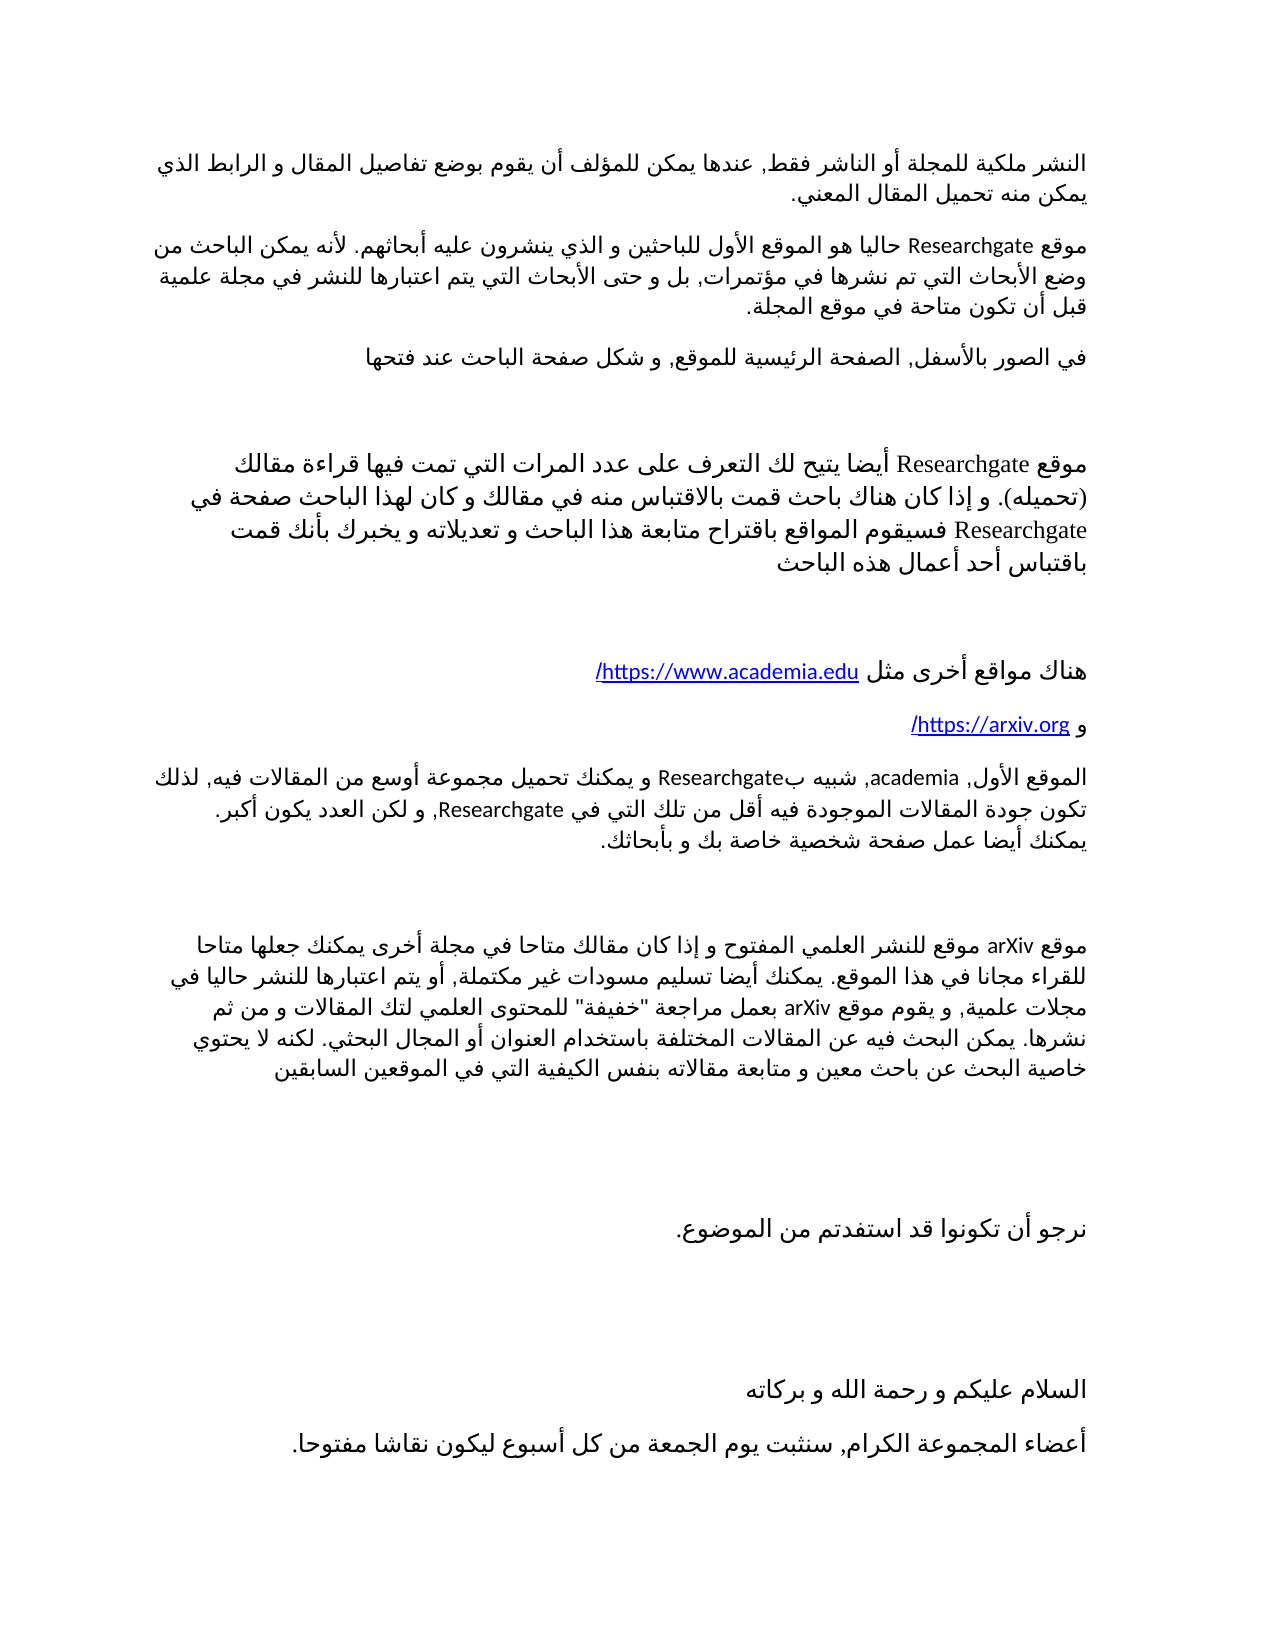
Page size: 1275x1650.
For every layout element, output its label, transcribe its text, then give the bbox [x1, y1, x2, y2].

text السلام عليكم و رحمة الله و بركاته [150, 1376, 1087, 1404]
text موقع Researchgate حاليا هو الموقع الأول للباحثين و الذي ينشرون عليه أبحاثهم. لأنه يمكن الباحث من وضع الأبحاث التي تم نشرها في مؤتمرات, بل و حتى الأبحاث التي يتم اعتبارها للنشر في مجلة علمية قبل أن تكون متاحة في موقع المجلة. [150, 231, 1087, 320]
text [150, 150, 1087, 207]
text الموقع الأول, academia, شبيه بResearchgate و يمكنك تحميل مجموعة أوسع من المقالات فيه, لذلك تكون جودة المقالات الموجودة فيه أقل من تلك التي في Researchgate, و لكن العدد يكون أكبر. يمكنك أيضا عمل صفحة شخصية خاصة بك و بأبحاثك. [150, 763, 1087, 853]
text و https://arxiv.org/ [150, 710, 1087, 738]
text نرجو أن تكونوا قد استفدتم من الموضوع. [150, 1214, 1087, 1243]
text موقع Researchgate أيضا يتيح لك التعرف على عدد المرات التي تمت فيها قراءة مقالك (تحميله). و إذا كان هناك باحث قمت بالاقتباس منه في مقالك و كان لهذا الباحث صفحة في Researchgate فسيقوم المواقع باقتراح متابعة هذا الباحث و تعديلاته و يخبرك بأنك قمت باقتباس أحد أعمال هذه الباحث [150, 449, 1087, 577]
text هناك مواقع أخرى مثل https://www.academia.edu/ [150, 656, 1087, 685]
text موقع arXiv موقع للنشر العلمي المفتوح و إذا كان مقالك متاحا في مجلة أخرى يمكنك جعلها متاحا للقراء مجانا في هذا الموقع. يمكنك أيضا تسليم مسودات غير مكتملة, أو يتم اعتبارها للنشر حاليا في مجلات علمية, و يقوم موقع arXiv بعمل مراجعة "خفيفة" للمحتوى العلمي لتك المقالات و من ثم نشرها. يمكن البحث فيه عن المقالات المختلفة باستخدام العنوان أو المجال البحثي. لكنه لا يحتوي خاصية البحث عن باحث معين و متابعة مقالاته بنفس الكيفية التي في الموقعين السابقين [150, 931, 1087, 1082]
text أعضاء المجموعة الكرام, سنثبت يوم الجمعة من كل أسبوع ليكون نقاشا مفتوحا. [150, 1429, 1087, 1458]
text في الصور بالأسفل, الصفحة الرئيسية للموقع, و شكل صفحة الباحث عند فتحها [150, 344, 1087, 371]
